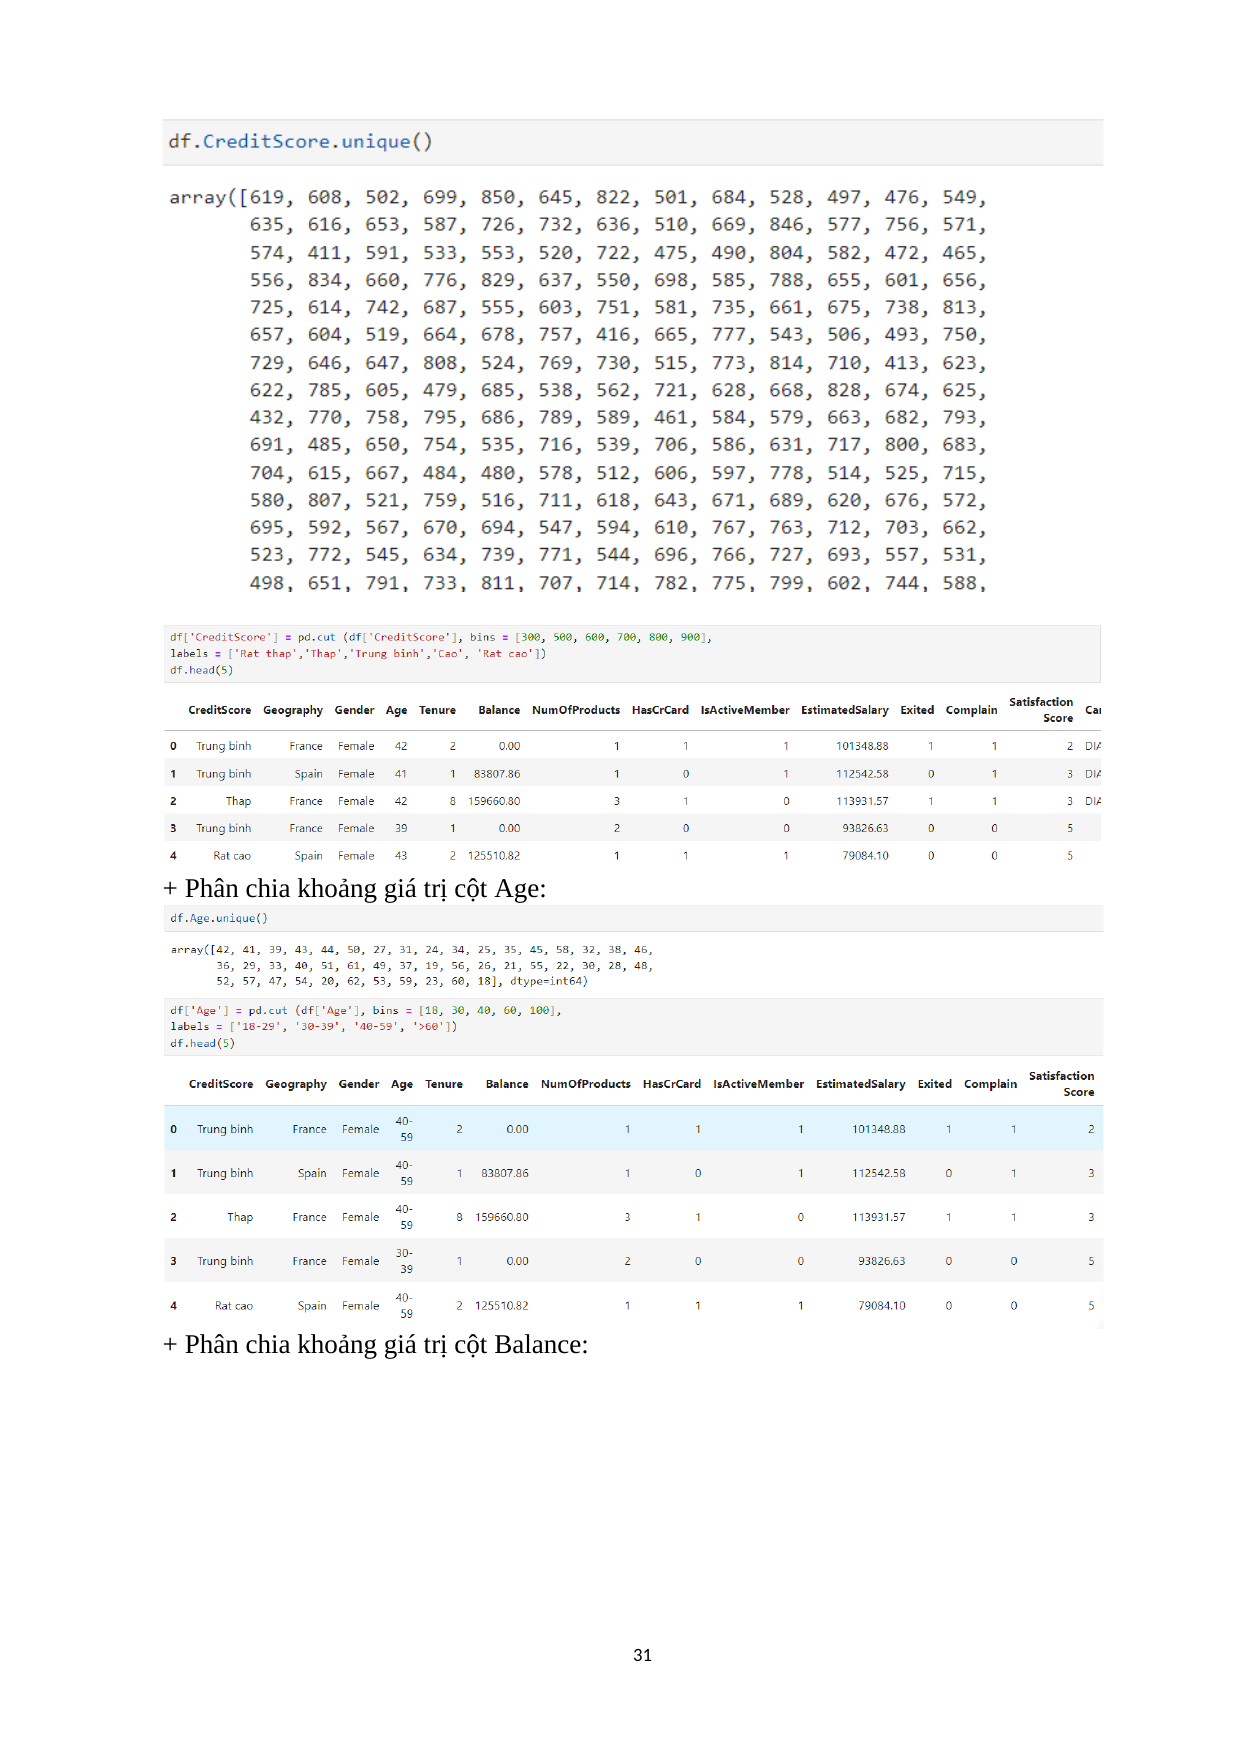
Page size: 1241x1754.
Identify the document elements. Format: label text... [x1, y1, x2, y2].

picture [162, 118, 1104, 592]
text + Phân chia khoảng giá trị cột Balance: [162, 1328, 1122, 1359]
text + Phân chia khoảng giá trị cột Age: [162, 872, 1122, 903]
picture [162, 623, 1104, 872]
picture [162, 903, 1104, 1329]
